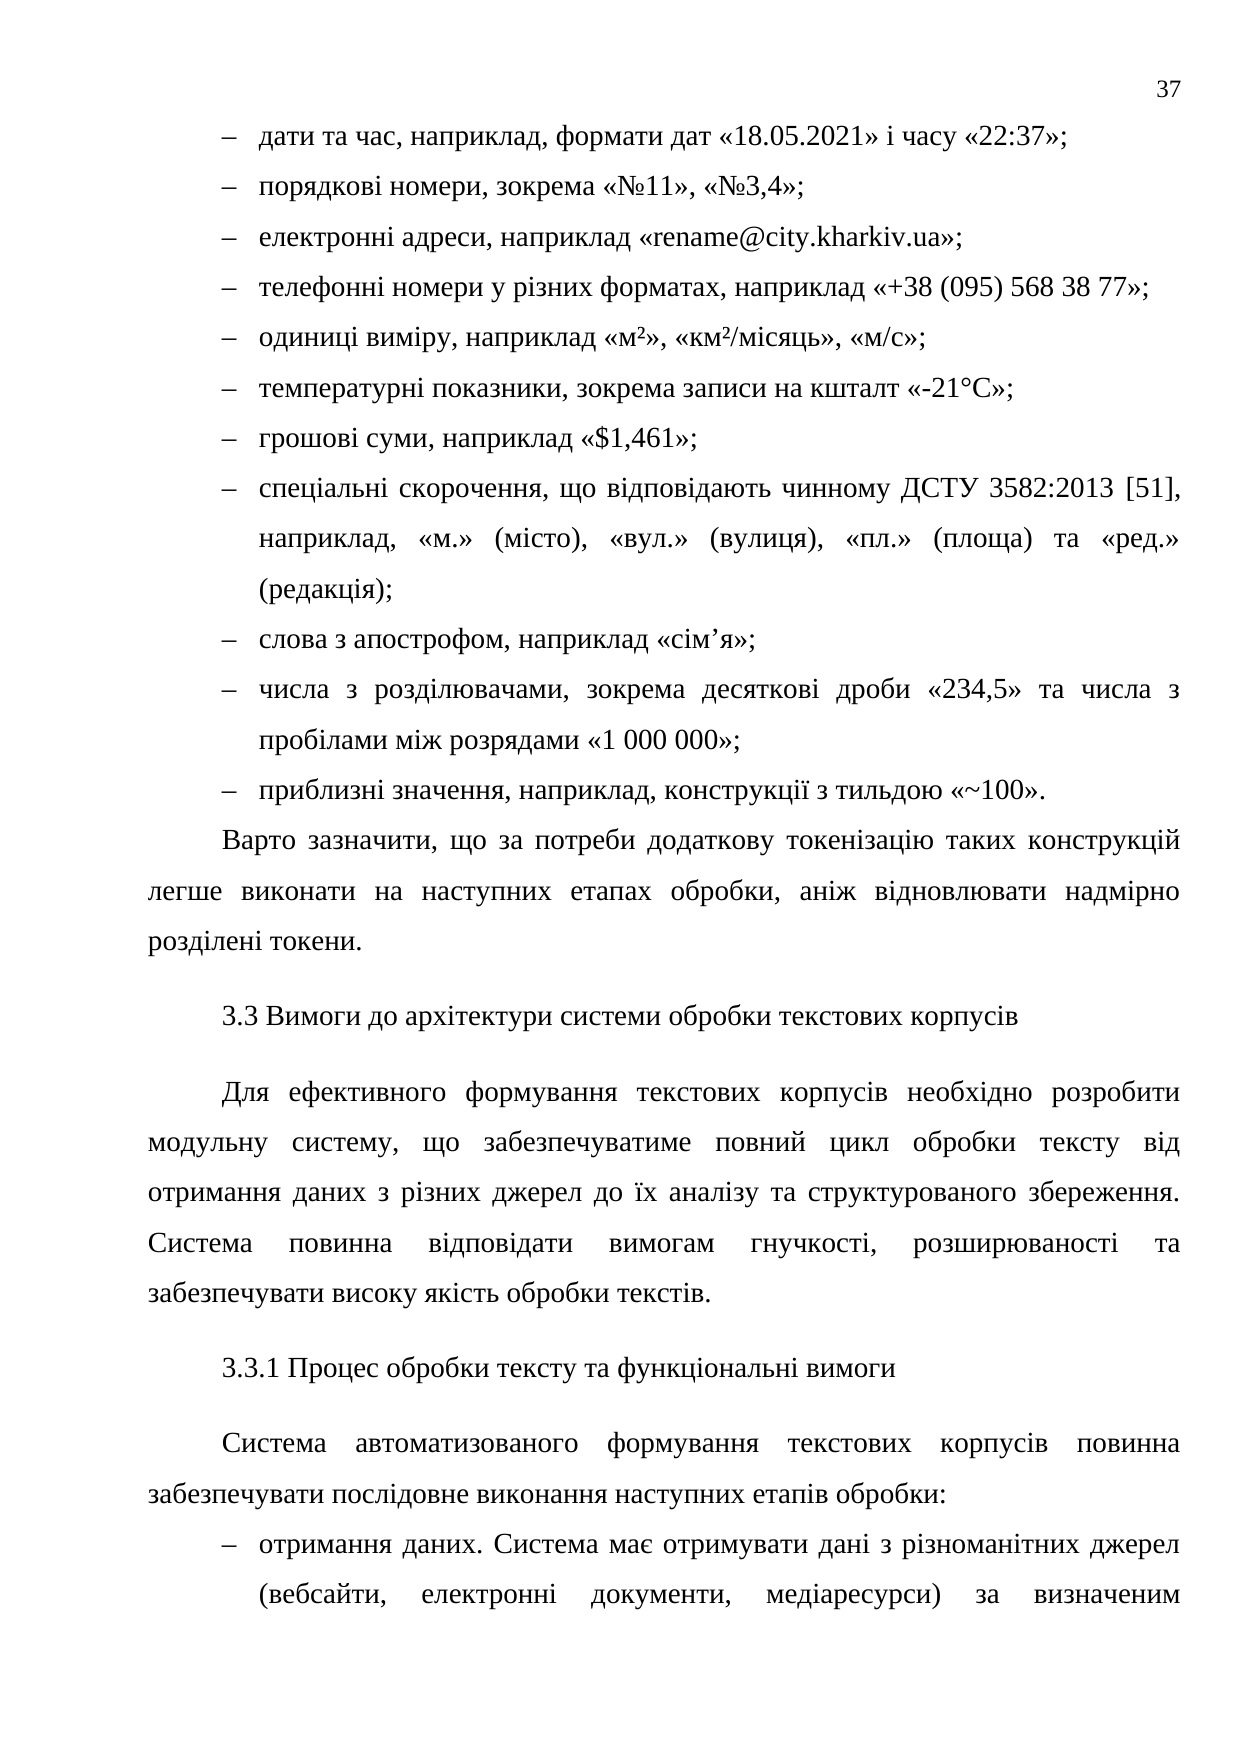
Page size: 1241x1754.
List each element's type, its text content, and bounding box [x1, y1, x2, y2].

text Для ефективного формування текстових корпусів необхідно розробити модульну систему, що забезпечуватиме повний цикл обробки тексту від отримання даних з різних джерел до їх аналізу та структурованого збереження. Система повинна відповідати вимогам гнучкості, розширюваності та забезпечувати високу якість обробки текстів. [148, 1074, 1181, 1308]
text – спеціальні скорочення, що відповідають чинному ДСТУ 3582:2013 [51], наприклад, «м.» (місто), «вул.» (вулиця), «пл.» (площа) та «ред.» (редакція); [222, 470, 1181, 604]
text – грошові суми, наприклад «$1,461»; [222, 420, 1181, 453]
text – числа з розділювачами, зокрема десяткові дроби «234,5» та числа з пробілами між розрядами «1 000 000»; [222, 672, 1181, 755]
text – телефонні номери у різних форматах, наприклад «+38 (095) 568 38 77»; [222, 269, 1181, 303]
text 3.3 Вимоги до архітектури системи обробки текстових корпусів [148, 998, 1181, 1032]
text 3.3.1 Процес обробки тексту та функціональні вимоги [148, 1350, 1181, 1384]
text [222, 1526, 1181, 1610]
text Система автоматизованого формування текстових корпусів повинна забезпечувати послідовне виконання наступних етапів обробки: [148, 1426, 1181, 1509]
text – одиниці виміру, наприклад «м²», «км²/місяць», «м/с»; [222, 319, 1181, 353]
text – дати та час, наприклад, формати дат «18.05.2021» і часу «22:37»; [222, 118, 1181, 152]
text – електронні адреси, наприклад «rename@city.kharkiv.ua»; [222, 219, 1181, 252]
text – температурні показники, зокрема записи на кшталт «-21°С»; [222, 370, 1181, 403]
text – слова з апострофом, наприклад «сімʼя»; [222, 621, 1181, 655]
text – приблизні значення, наприклад, конструкції з тильдою «~100». [222, 772, 1181, 806]
text Варто зазначити, що за потреби додаткову токенізацію таких конструкцій легше виконати на наступних етапах обробки, аніж відновлювати надмірно розділені токени. [148, 822, 1181, 957]
text – порядкові номери, зокрема «№11», «№3,4»; [222, 168, 1181, 202]
